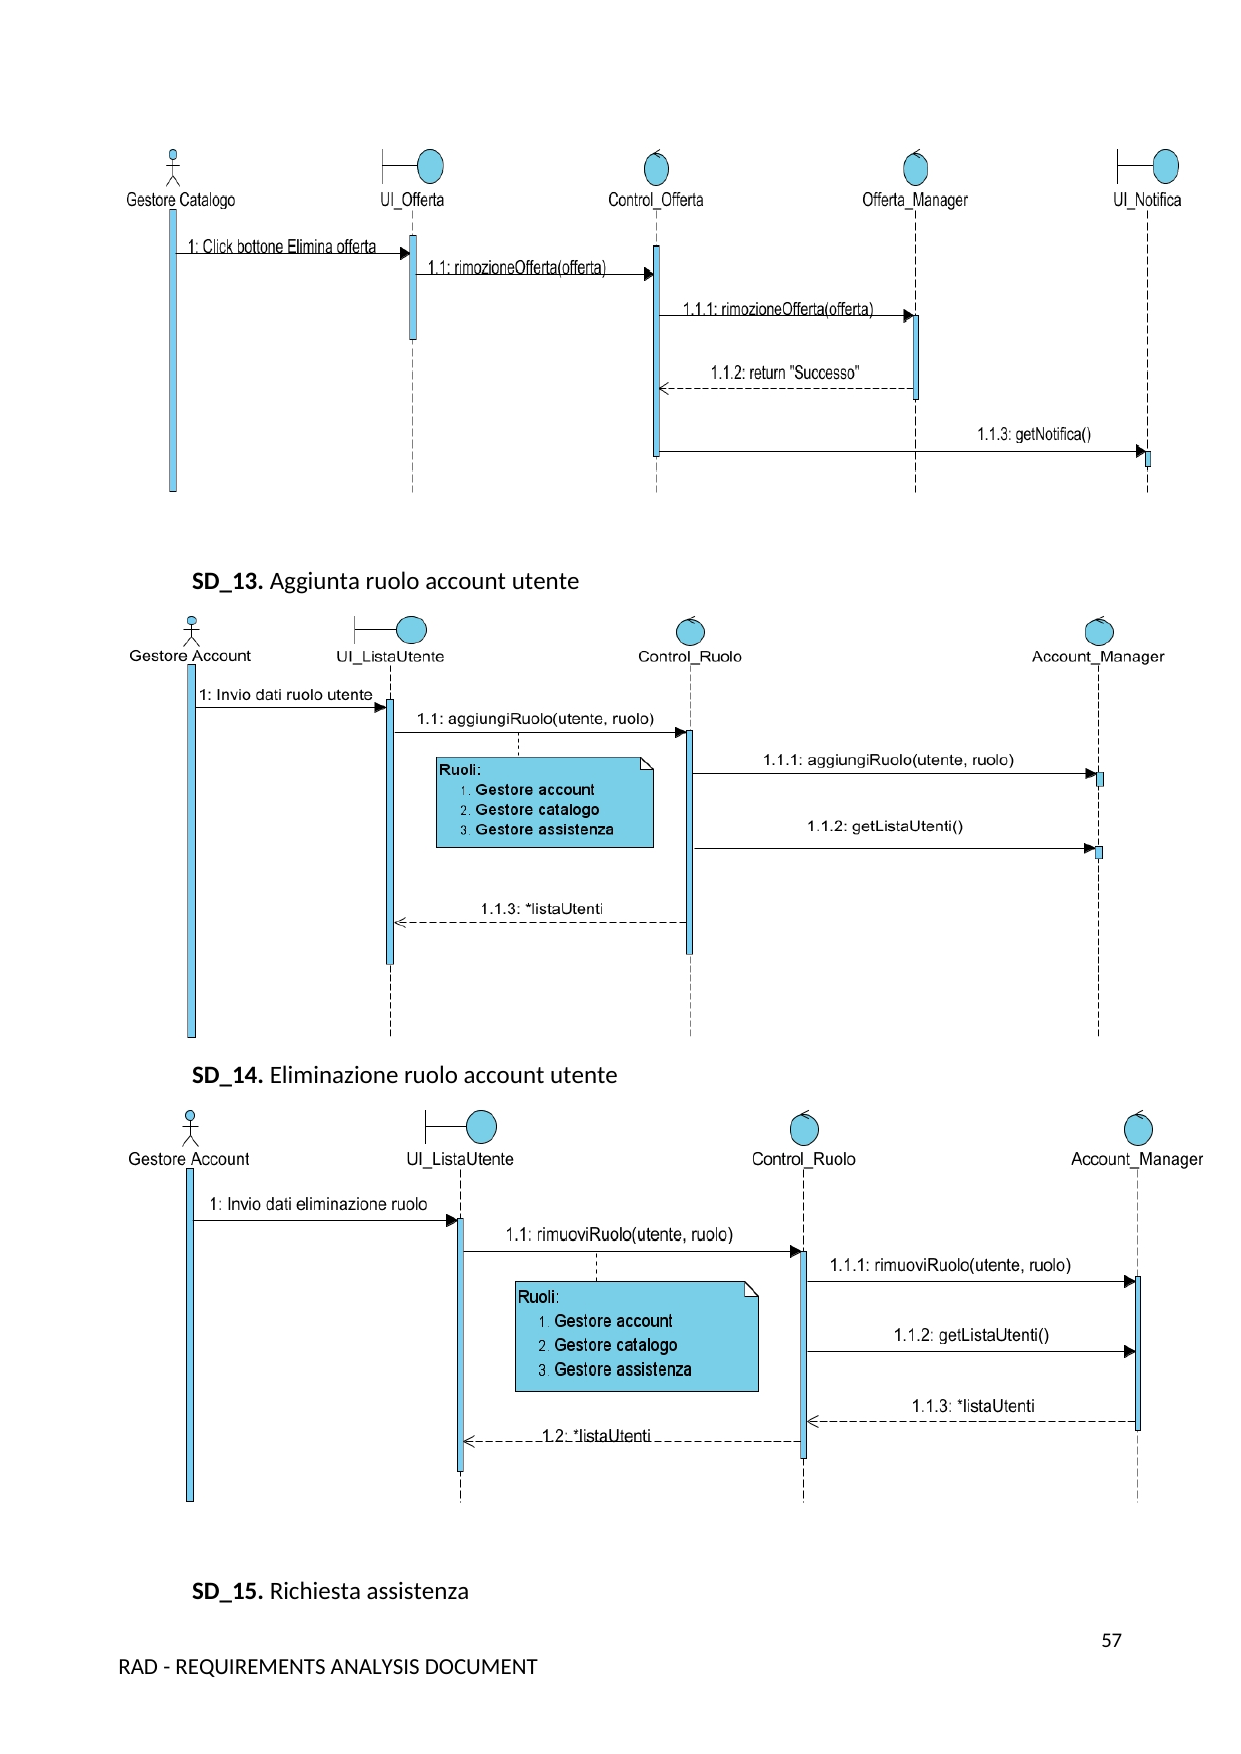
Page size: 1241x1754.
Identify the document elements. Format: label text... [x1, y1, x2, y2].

text SD_15. Richiesta assistenza [192, 1575, 1122, 1606]
picture [118, 1109, 1212, 1507]
picture [118, 614, 1183, 1041]
text SD_14. Eliminazione ruolo account utente [192, 1059, 1122, 1090]
text SD_13. Aggiunta ruolo account utente [192, 565, 1122, 595]
picture [118, 147, 1188, 497]
